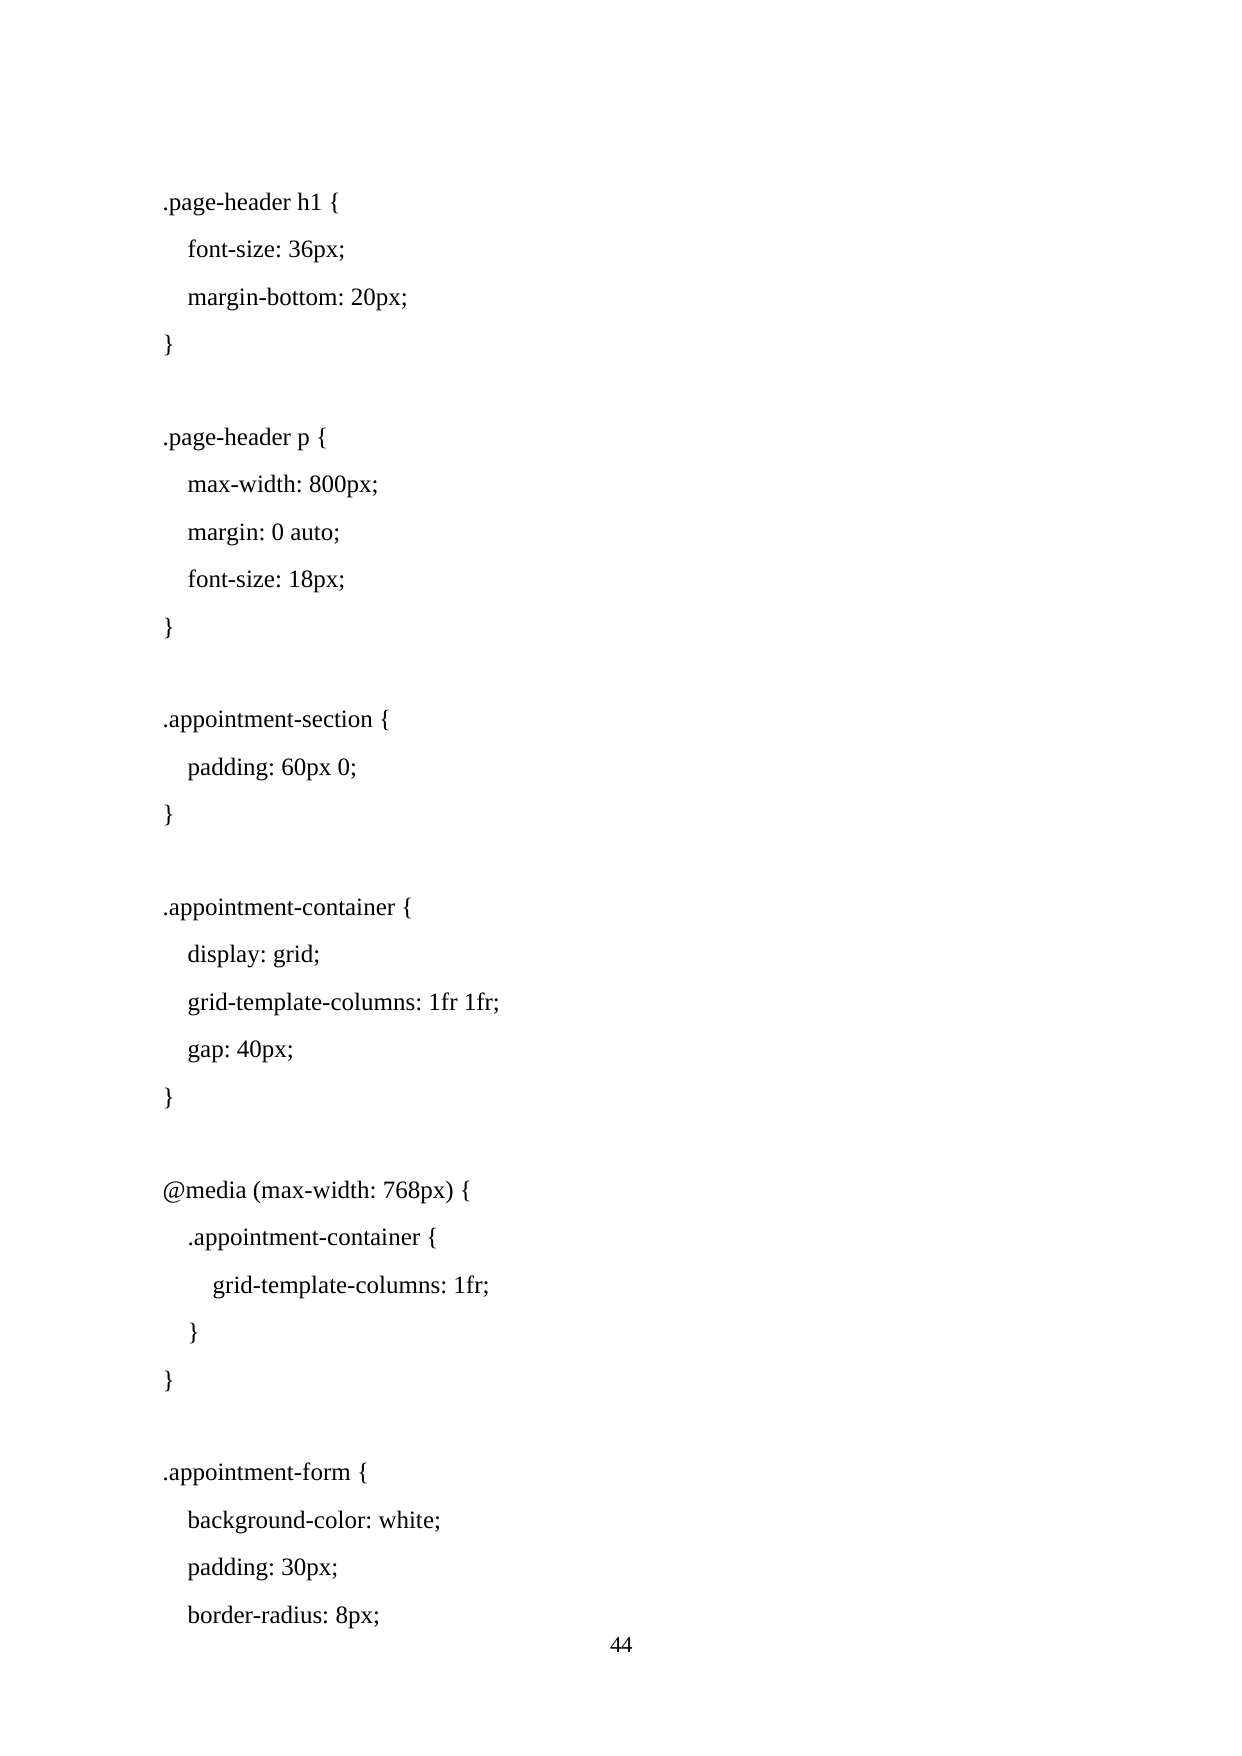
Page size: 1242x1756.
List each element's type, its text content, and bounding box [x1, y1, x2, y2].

text .page-header h1 { [112, 187, 1129, 216]
text margin: 0 auto; [112, 517, 1129, 546]
text max-width: 800px; [112, 469, 1129, 498]
text .appointment-form { [112, 1457, 1129, 1486]
text font-size: 18px; [112, 564, 1129, 593]
text padding: 30px; [112, 1552, 1129, 1581]
text grid-template-columns: 1fr 1fr; [112, 987, 1129, 1016]
text } [112, 612, 1129, 641]
text } [112, 1317, 1129, 1346]
text grid-template-columns: 1fr; [112, 1270, 1129, 1298]
text @media (max-width: 768px) { [112, 1175, 1129, 1203]
text border-radius: 8px; [112, 1600, 1129, 1628]
text .page-header p { [112, 422, 1129, 451]
text .appointment-container { [112, 1222, 1129, 1251]
text } [112, 1082, 1129, 1111]
text display: grid; [112, 939, 1129, 968]
text } [112, 799, 1129, 828]
text .appointment-container { [112, 892, 1129, 921]
text .appointment-section { [112, 704, 1129, 733]
text background-color: white; [112, 1505, 1129, 1533]
text padding: 60px 0; [112, 752, 1129, 781]
text gap: 40px; [112, 1034, 1129, 1063]
text font-size: 36px; [112, 234, 1129, 263]
text margin-bottom: 20px; [112, 282, 1129, 311]
text } [112, 329, 1129, 358]
text } [112, 1365, 1129, 1393]
